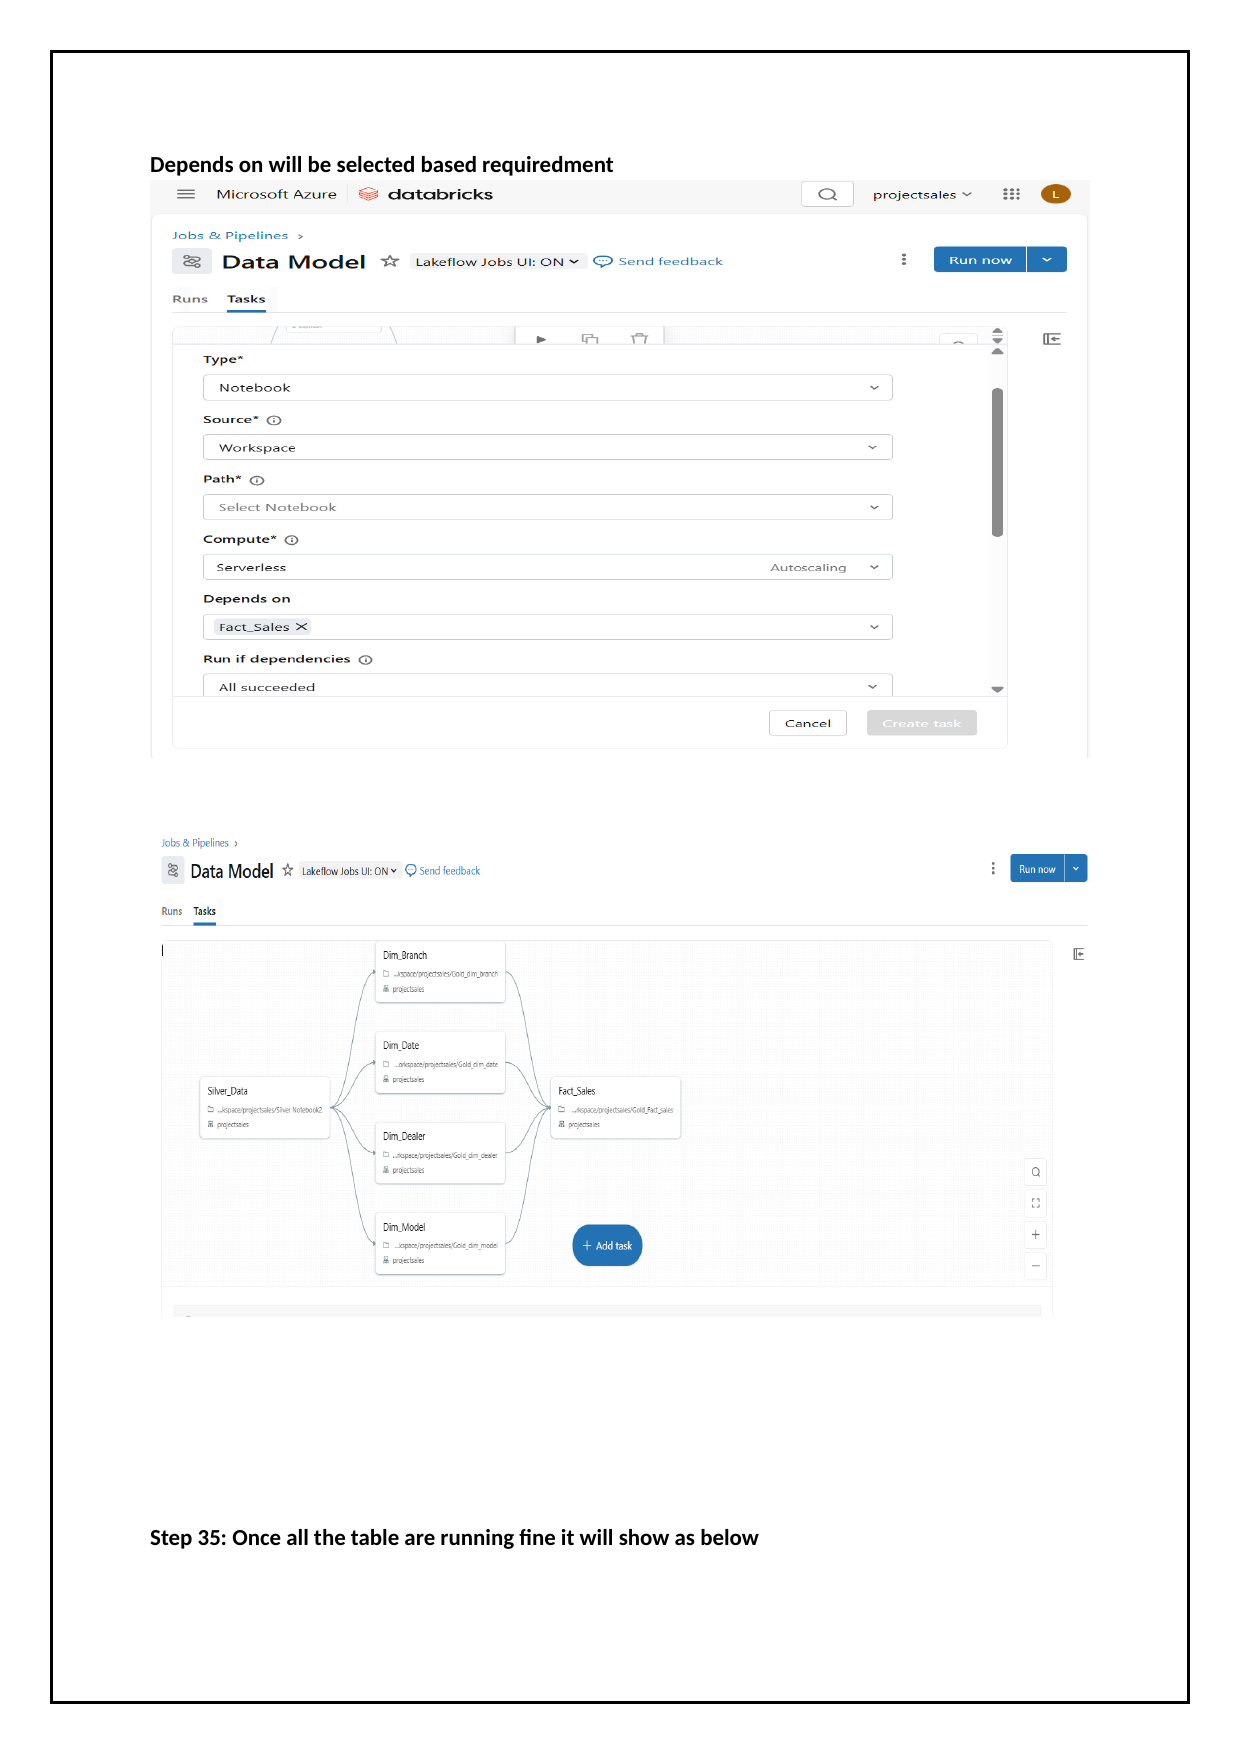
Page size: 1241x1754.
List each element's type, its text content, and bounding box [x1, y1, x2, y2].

picture [150, 180, 1091, 758]
text Depends on will be selected based requiredment [150, 150, 1090, 180]
text Step 35: Once all the table are running fine it will show as below [150, 1523, 1090, 1551]
picture [150, 823, 1091, 1317]
